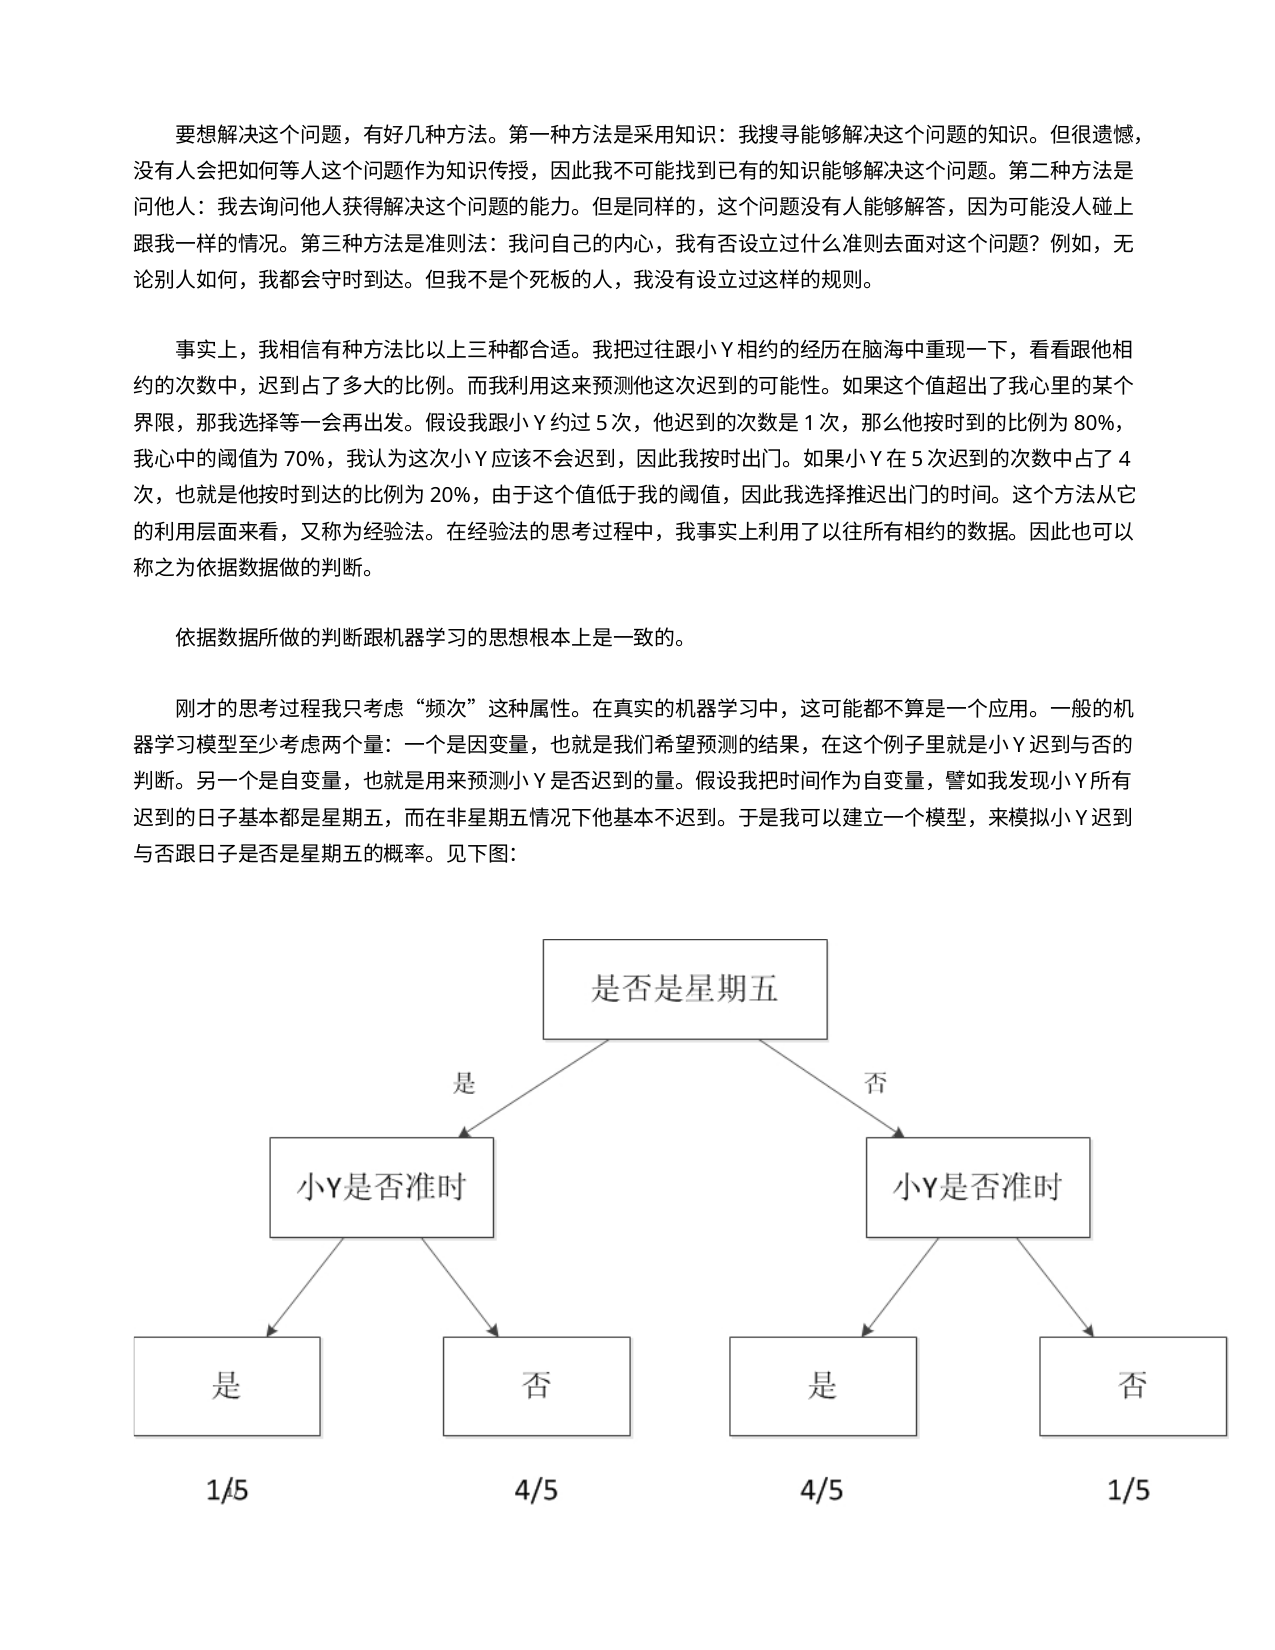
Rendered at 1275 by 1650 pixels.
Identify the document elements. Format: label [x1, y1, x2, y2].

picture [133, 939, 1229, 1510]
text [134, 118, 1141, 867]
